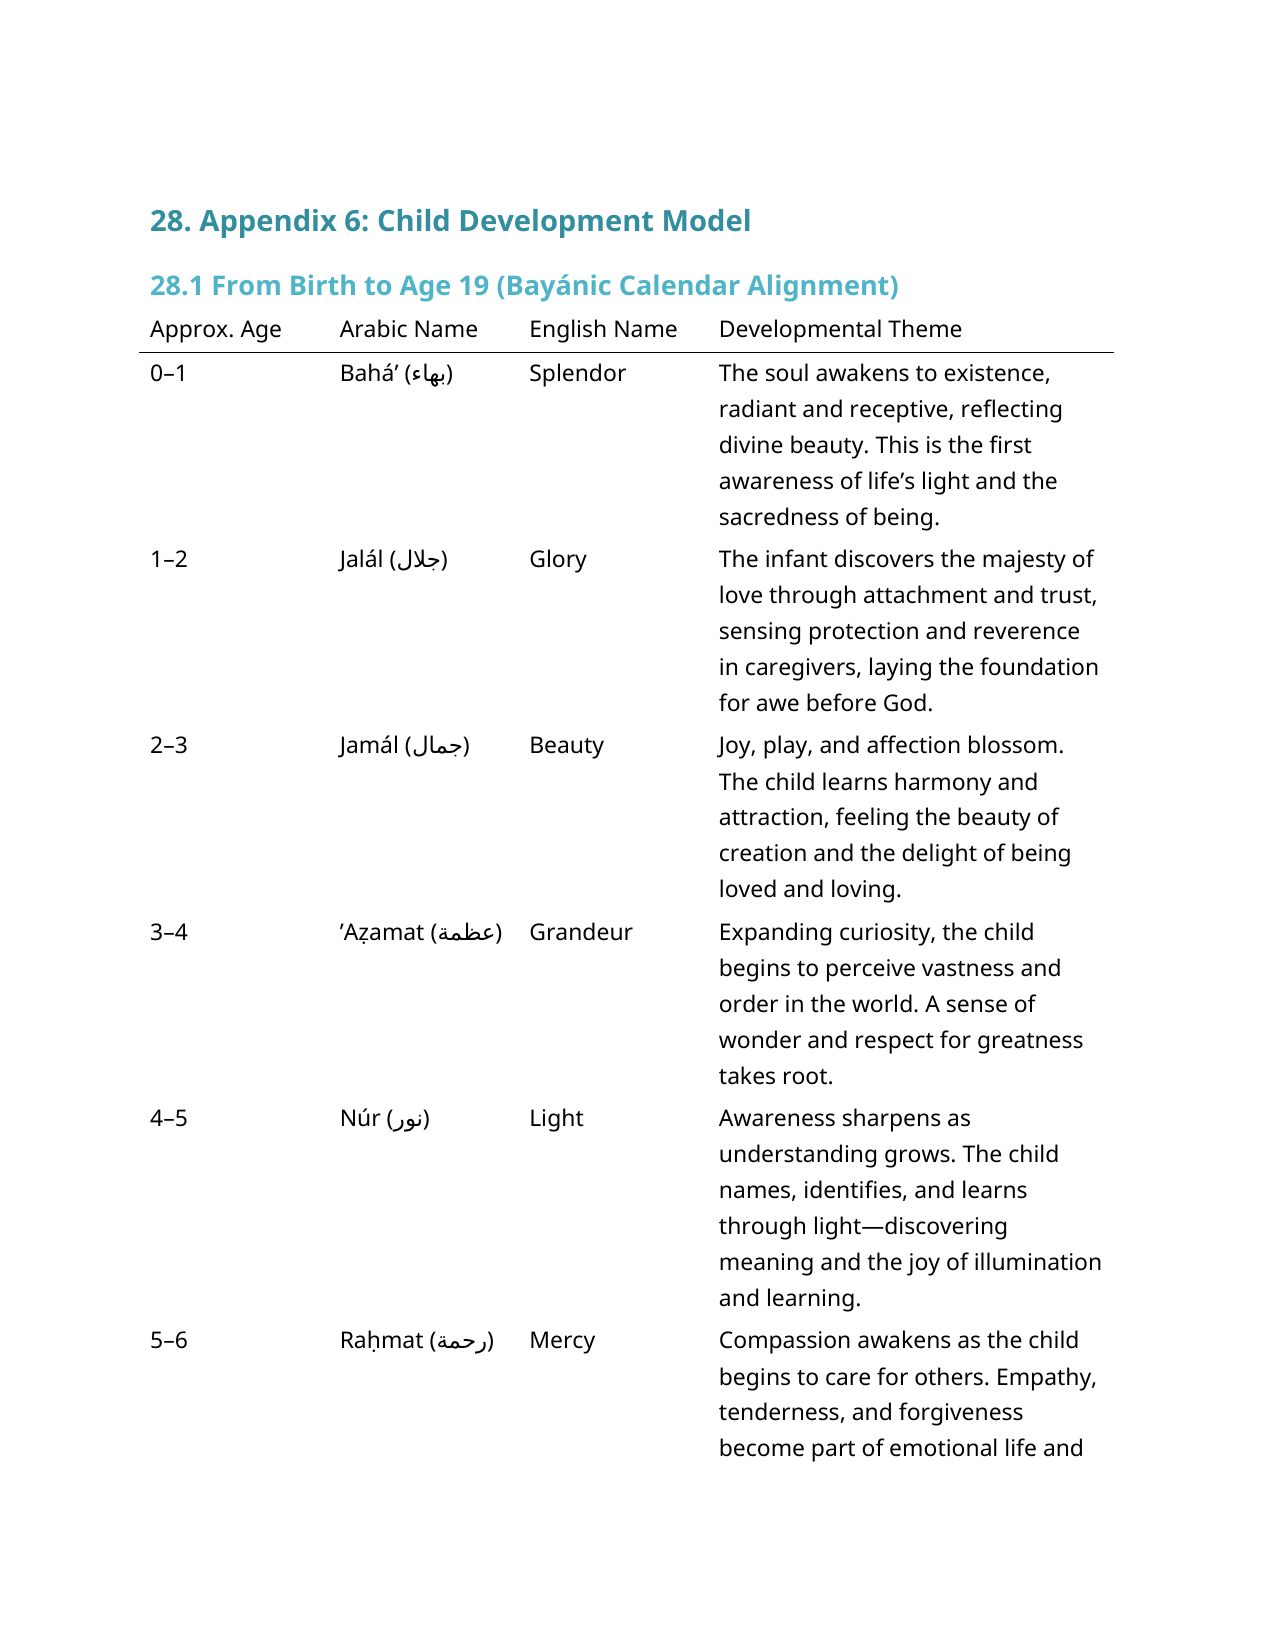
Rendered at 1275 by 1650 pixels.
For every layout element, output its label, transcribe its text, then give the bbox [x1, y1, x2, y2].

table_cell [708, 1321, 1114, 1463]
subtitle 28.1 From Birth to Age 19 (Bayánic Calendar Alignment) [150, 266, 1125, 303]
table_cell 0–1 [139, 353, 328, 539]
table_cell Grandeur [518, 912, 707, 1098]
table_cell 4–5 [139, 1099, 328, 1321]
table_header English Name [518, 309, 707, 351]
table_header Developmental Theme [708, 309, 1114, 351]
table_cell 1–2 [139, 539, 328, 726]
table_cell 5–6 [139, 1321, 328, 1463]
table_cell Raḥmat (رحمة) [328, 1321, 518, 1463]
table_cell 3–4 [139, 912, 328, 1098]
table_cell Bahá’ (بهاء) [328, 353, 518, 539]
table_cell 2–3 [139, 726, 328, 912]
table_cell Light [518, 1099, 707, 1321]
table_header Arabic Name [328, 309, 518, 351]
table_cell Expanding curiosity, the child begins to perceive vastness and order in the world. A sense of wonder and respect for greatness takes root. [708, 912, 1114, 1098]
table_cell Núr (نور) [328, 1099, 518, 1321]
table_cell The soul awakens to existence, radiant and receptive, reflecting divine beauty. This is the first awareness of life’s light and the sacredness of being. [708, 353, 1114, 539]
subtitle 28. Appendix 6: Child Development Model [150, 200, 1125, 240]
table_cell ’Aẓamat (عظمة) [328, 912, 518, 1098]
table_cell Splendor [518, 353, 707, 539]
table_cell Awareness sharpens as understanding grows. The child names, identifies, and learns through light—discovering meaning and the joy of illumination and learning. [708, 1099, 1114, 1321]
table_cell Glory [518, 539, 707, 726]
table_header Approx. Age [139, 309, 328, 351]
table_cell Jalál (جلال) [328, 539, 518, 726]
table_cell Jamál (جمال) [328, 726, 518, 912]
table_cell The infant discovers the majesty of love through attachment and trust, sensing protection and reverence in caregivers, laying the foundation for awe before God. [708, 539, 1114, 726]
table_cell Beauty [518, 726, 707, 912]
table_cell Mercy [518, 1321, 707, 1463]
table_cell Joy, play, and affection blossom. The child learns harmony and attraction, feeling the beauty of creation and the delight of being loved and loving. [708, 726, 1114, 912]
